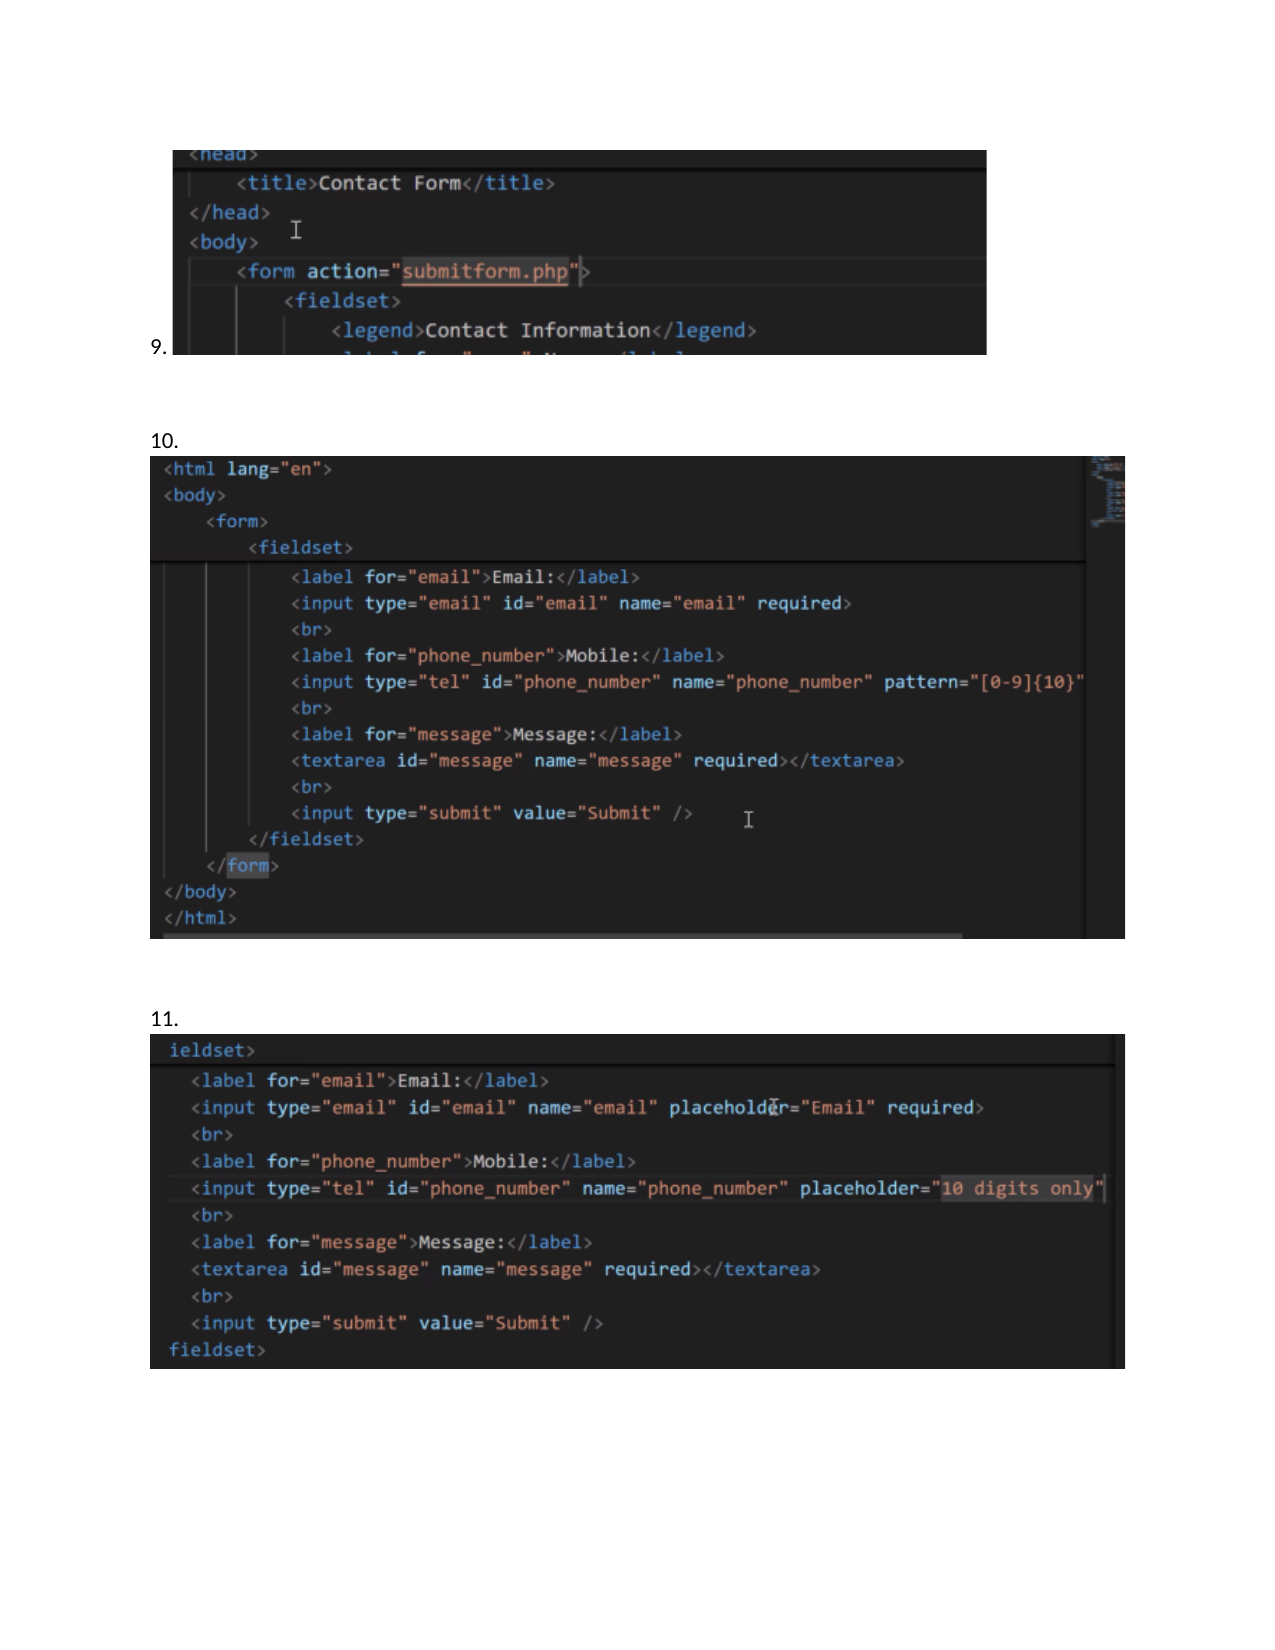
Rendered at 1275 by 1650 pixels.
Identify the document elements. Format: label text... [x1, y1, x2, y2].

picture [150, 456, 1125, 939]
picture [172, 150, 987, 355]
text 11. [150, 1004, 1125, 1034]
picture [150, 1034, 1125, 1369]
text 10. [150, 426, 1125, 456]
